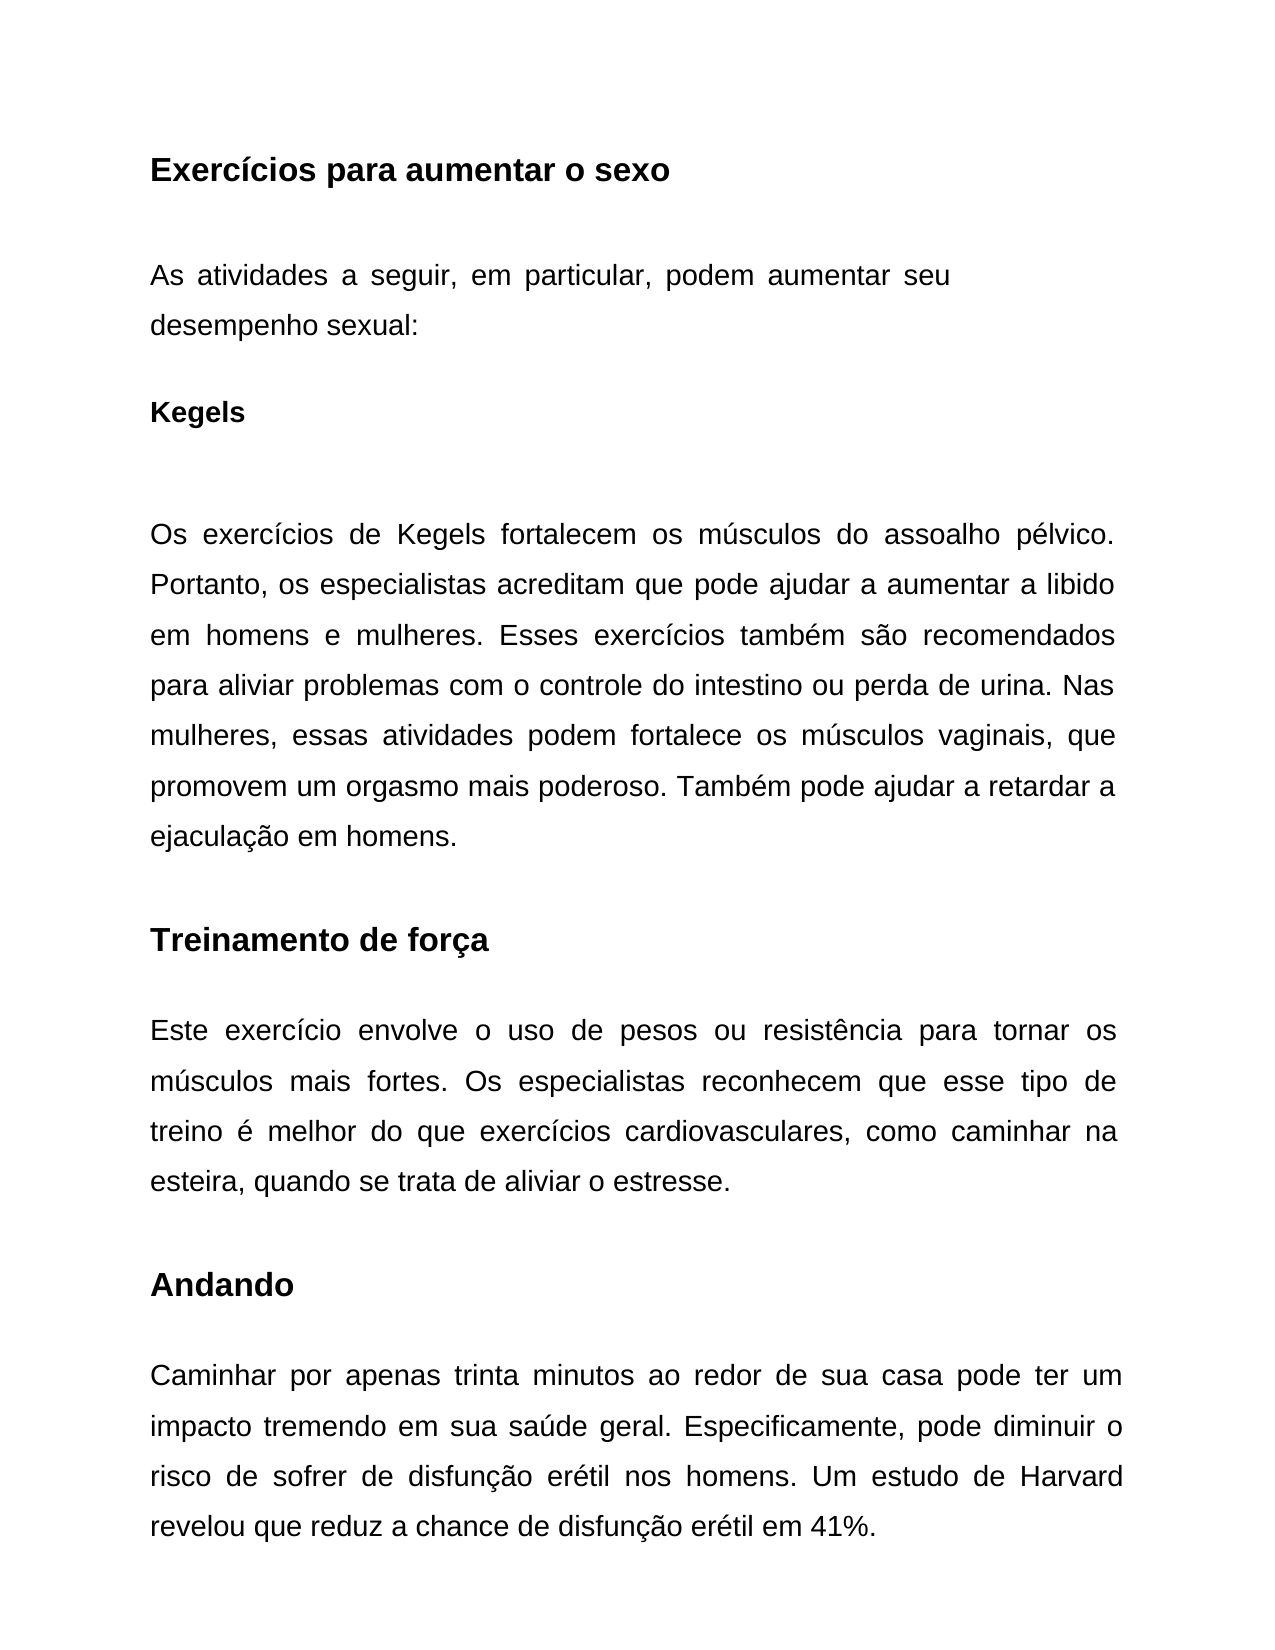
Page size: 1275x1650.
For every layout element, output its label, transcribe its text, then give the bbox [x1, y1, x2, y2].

text Caminhar por apenas trinta minutos ao redor de sua casa pode ter um impacto tremendo em sua saúde geral. Especificamente, pode diminuir o risco de sofrer de disfunção erétil nos homens. Um estudo de Harvard revelou que reduz a chance de disfunção erétil em 41%. [150, 1358, 1125, 1543]
text Os exercícios de Kegels fortalecem os músculos do assoalho pélvico. Portanto, os especialistas acreditam que pode ajudar a aumentar a libido em homens e mulheres. Esses exercícios também são recomendados para aliviar problemas com o controle do intestino ou perda de urina. Nas mulheres, essas atividades podem fortalece os músculos vaginais, que promovem um orgasmo mais poderoso. Também pode ajudar a retardar a ejaculação em homens. [150, 517, 1117, 852]
text As atividades a seguir, em particular, podem aumentar seu desempenho sexual: [150, 258, 952, 342]
text Treinamento de força [150, 919, 1125, 958]
text Exercícios para aumentar o sexo [150, 150, 1125, 188]
text Este exercício envolve o uso de pesos ou resistência para tornar os músculos mais fortes. Os especialistas reconhecem que esse tipo de treino é melhor do que exercícios cardiovasculares, como caminhar na esteira, quando se trata de aliviar o estresse. [150, 1013, 1119, 1198]
text Kegels [150, 394, 1125, 428]
text Andando [150, 1265, 1125, 1303]
